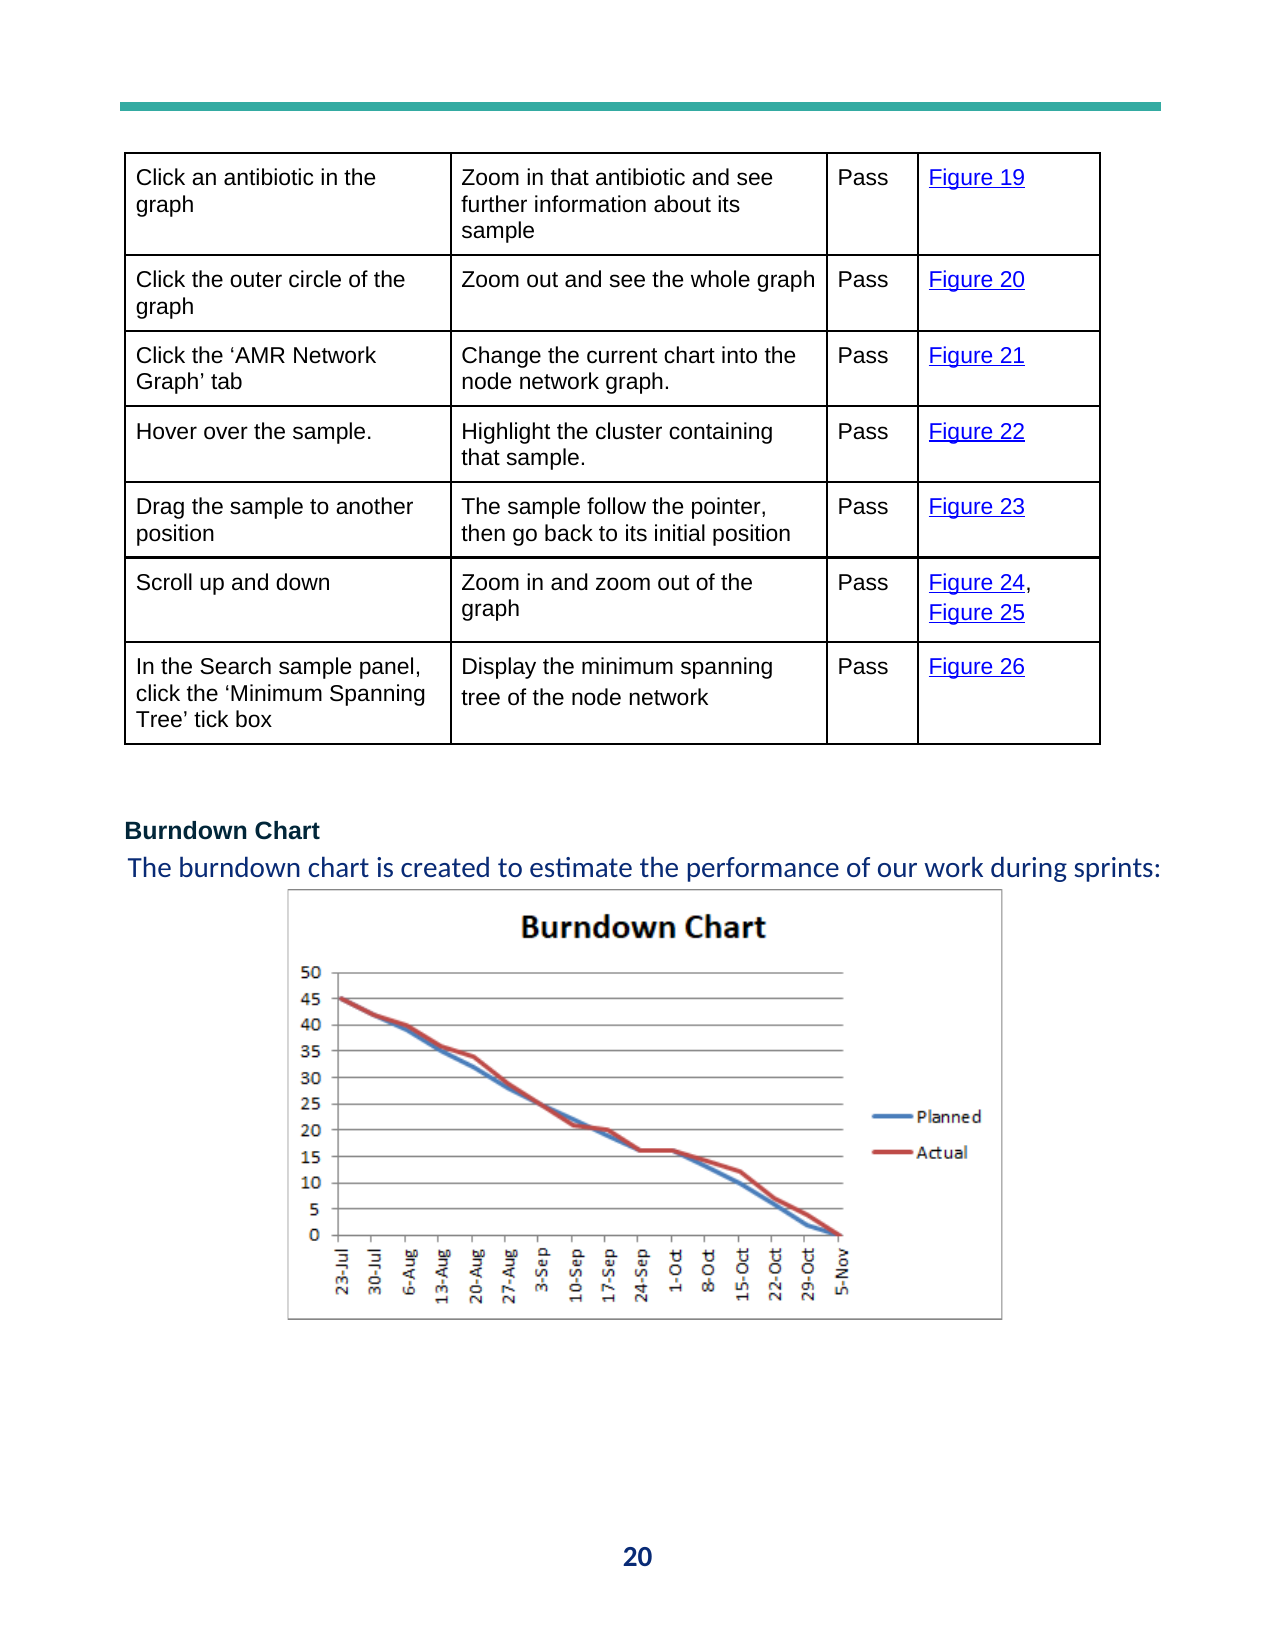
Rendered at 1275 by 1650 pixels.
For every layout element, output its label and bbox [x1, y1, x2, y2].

table_header [124, 152, 1166, 1324]
picture [287, 889, 1003, 1320]
